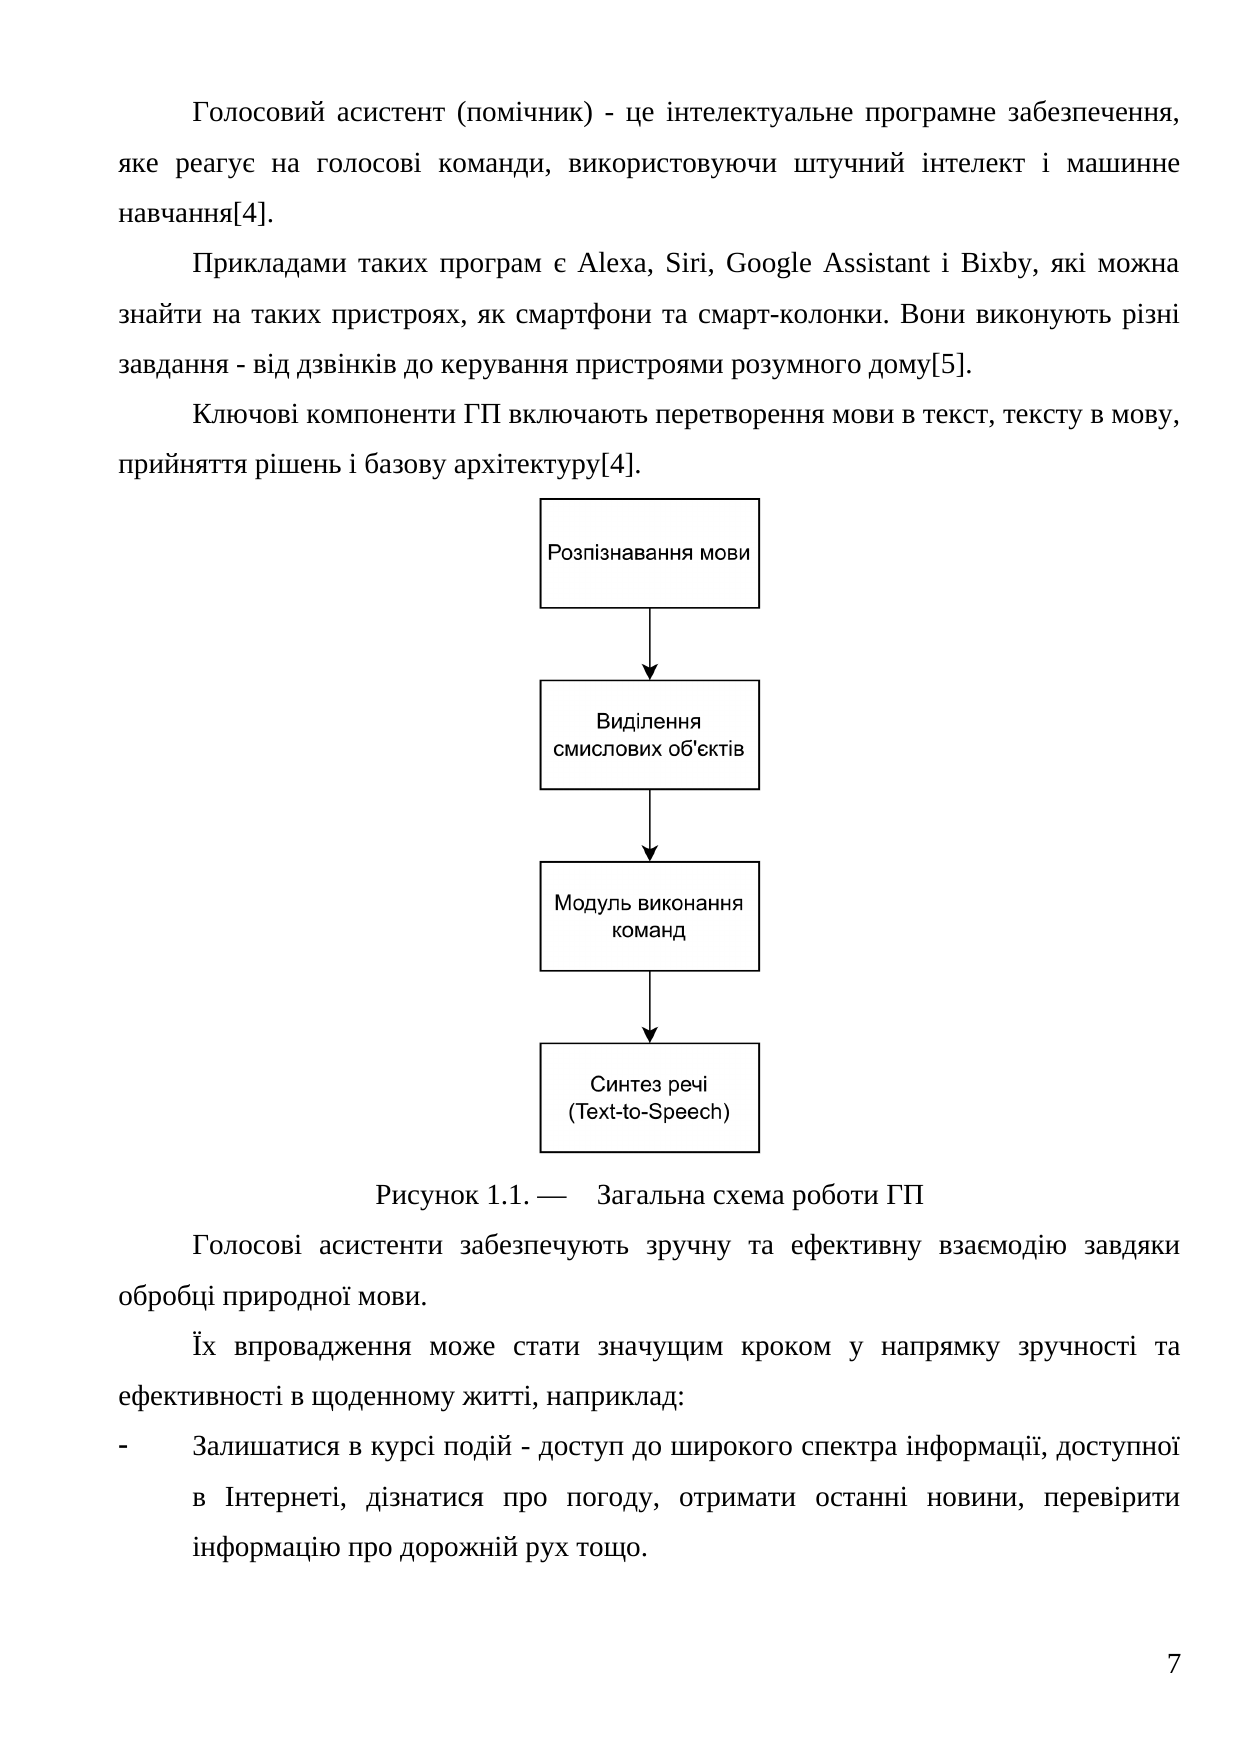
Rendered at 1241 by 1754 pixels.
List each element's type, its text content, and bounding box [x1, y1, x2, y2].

text Голосові асистенти забезпечують зручну та ефективну взаємодію завдяки обробці природної мови. [118, 1227, 1181, 1311]
picture [537, 497, 762, 1161]
text Голосовий асистент (помічник) - це інтелектуальне програмне забезпечення, яке реагує на голосові команди, використовуючи штучний інтелект і машинне навчання[4]. [118, 94, 1181, 229]
text Прикладами таких програм є Alexa, Siri, Google Assistant і Bixby, які можна знайти на таких пристроях, як смартфони та смарт-колонки. Вони виконують різні завдання - від дзвінків до керування пристроями розумного дому[5]. [118, 245, 1181, 379]
text Їх впровадження може стати значущим кроком у напрямку зручності та ефективності в щоденному житті, наприклад: [118, 1328, 1181, 1412]
text Ключові компоненти ГП включають перетворення мови в текст, тексту в мову, прийняття рішень і базову архітектуру[4]. [118, 396, 1181, 480]
list Залишатися в курсі подій - доступ до широкого спектра інформації, доступної в Інтернеті, дізнатися про погоду, отримати останні новини, перевірити інформацію про дорожній рух тощо. [118, 1428, 1181, 1563]
list Загальна схема роботи ГП [118, 1177, 1181, 1211]
